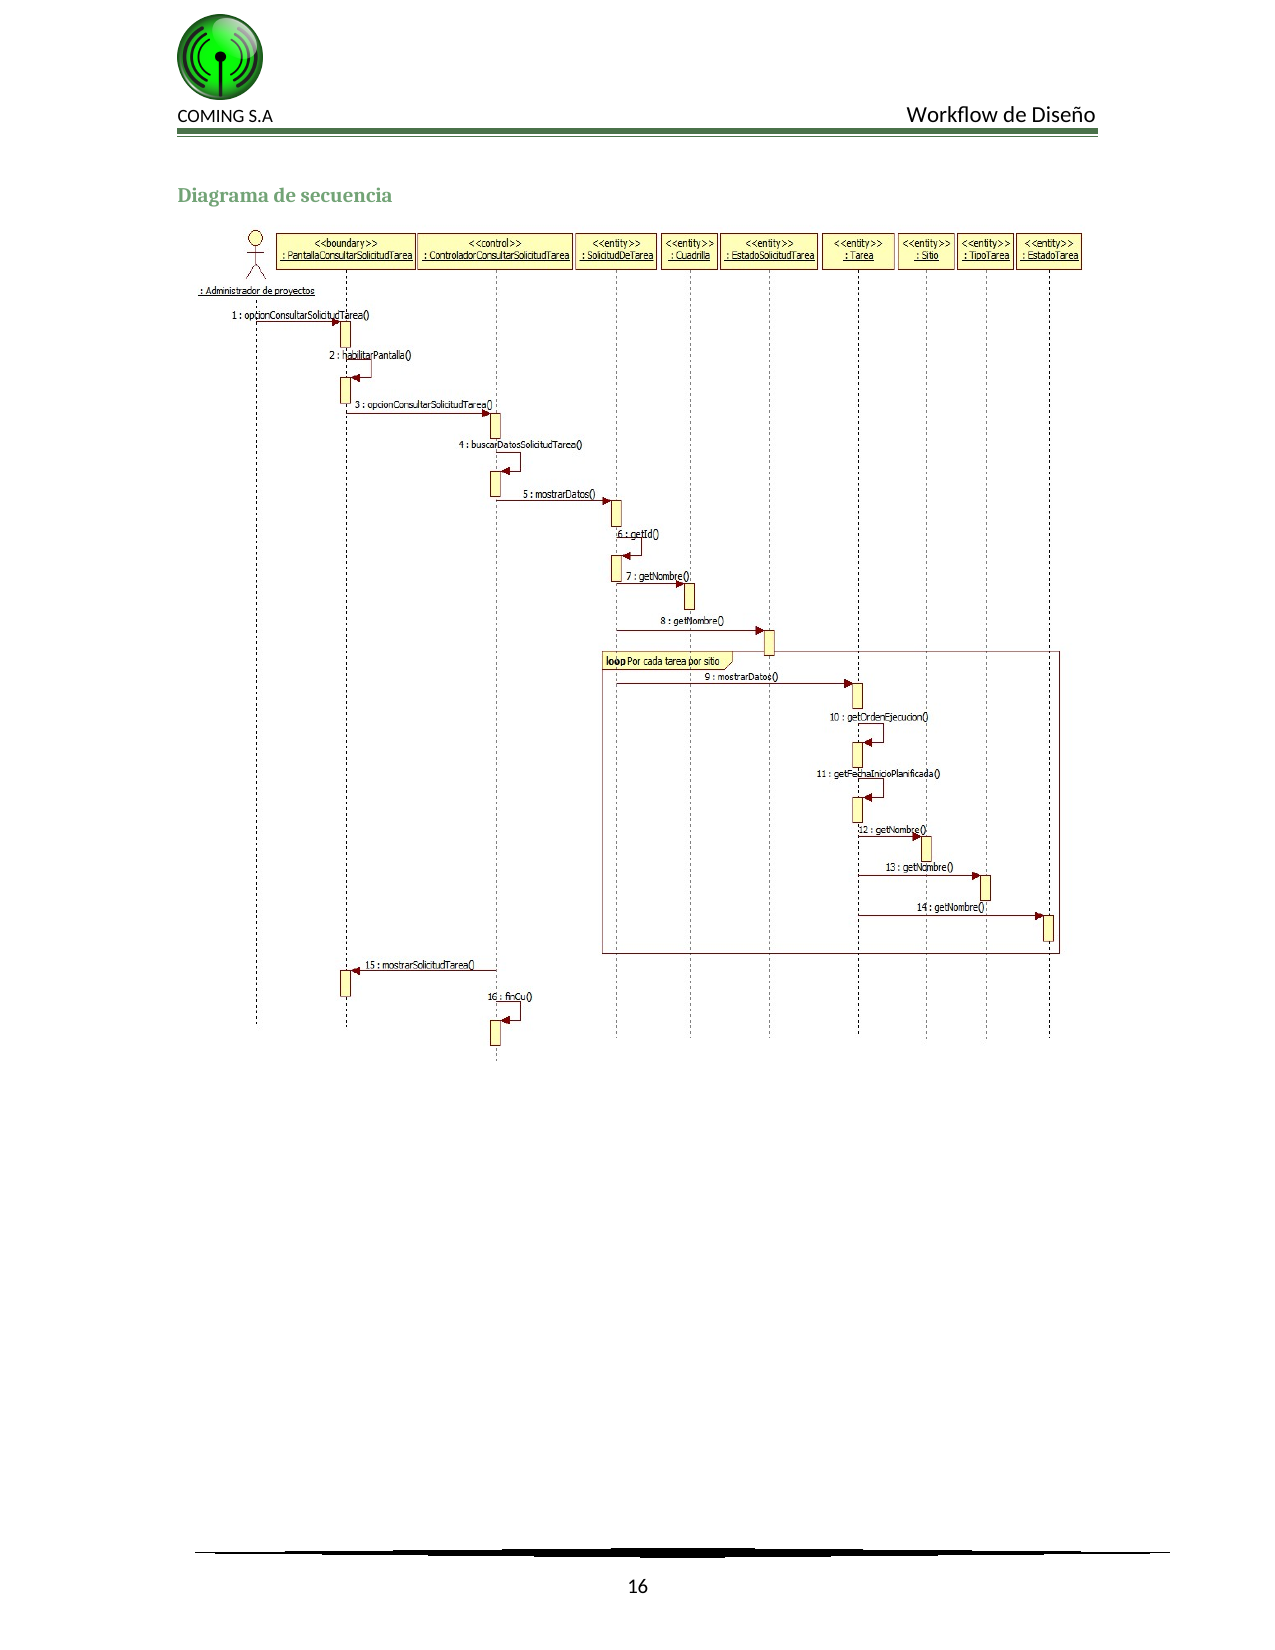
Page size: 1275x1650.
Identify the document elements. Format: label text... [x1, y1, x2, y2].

subtitle Diagrama de secuencia [177, 183, 1098, 207]
picture [177, 14, 263, 100]
picture [177, 210, 1098, 1079]
